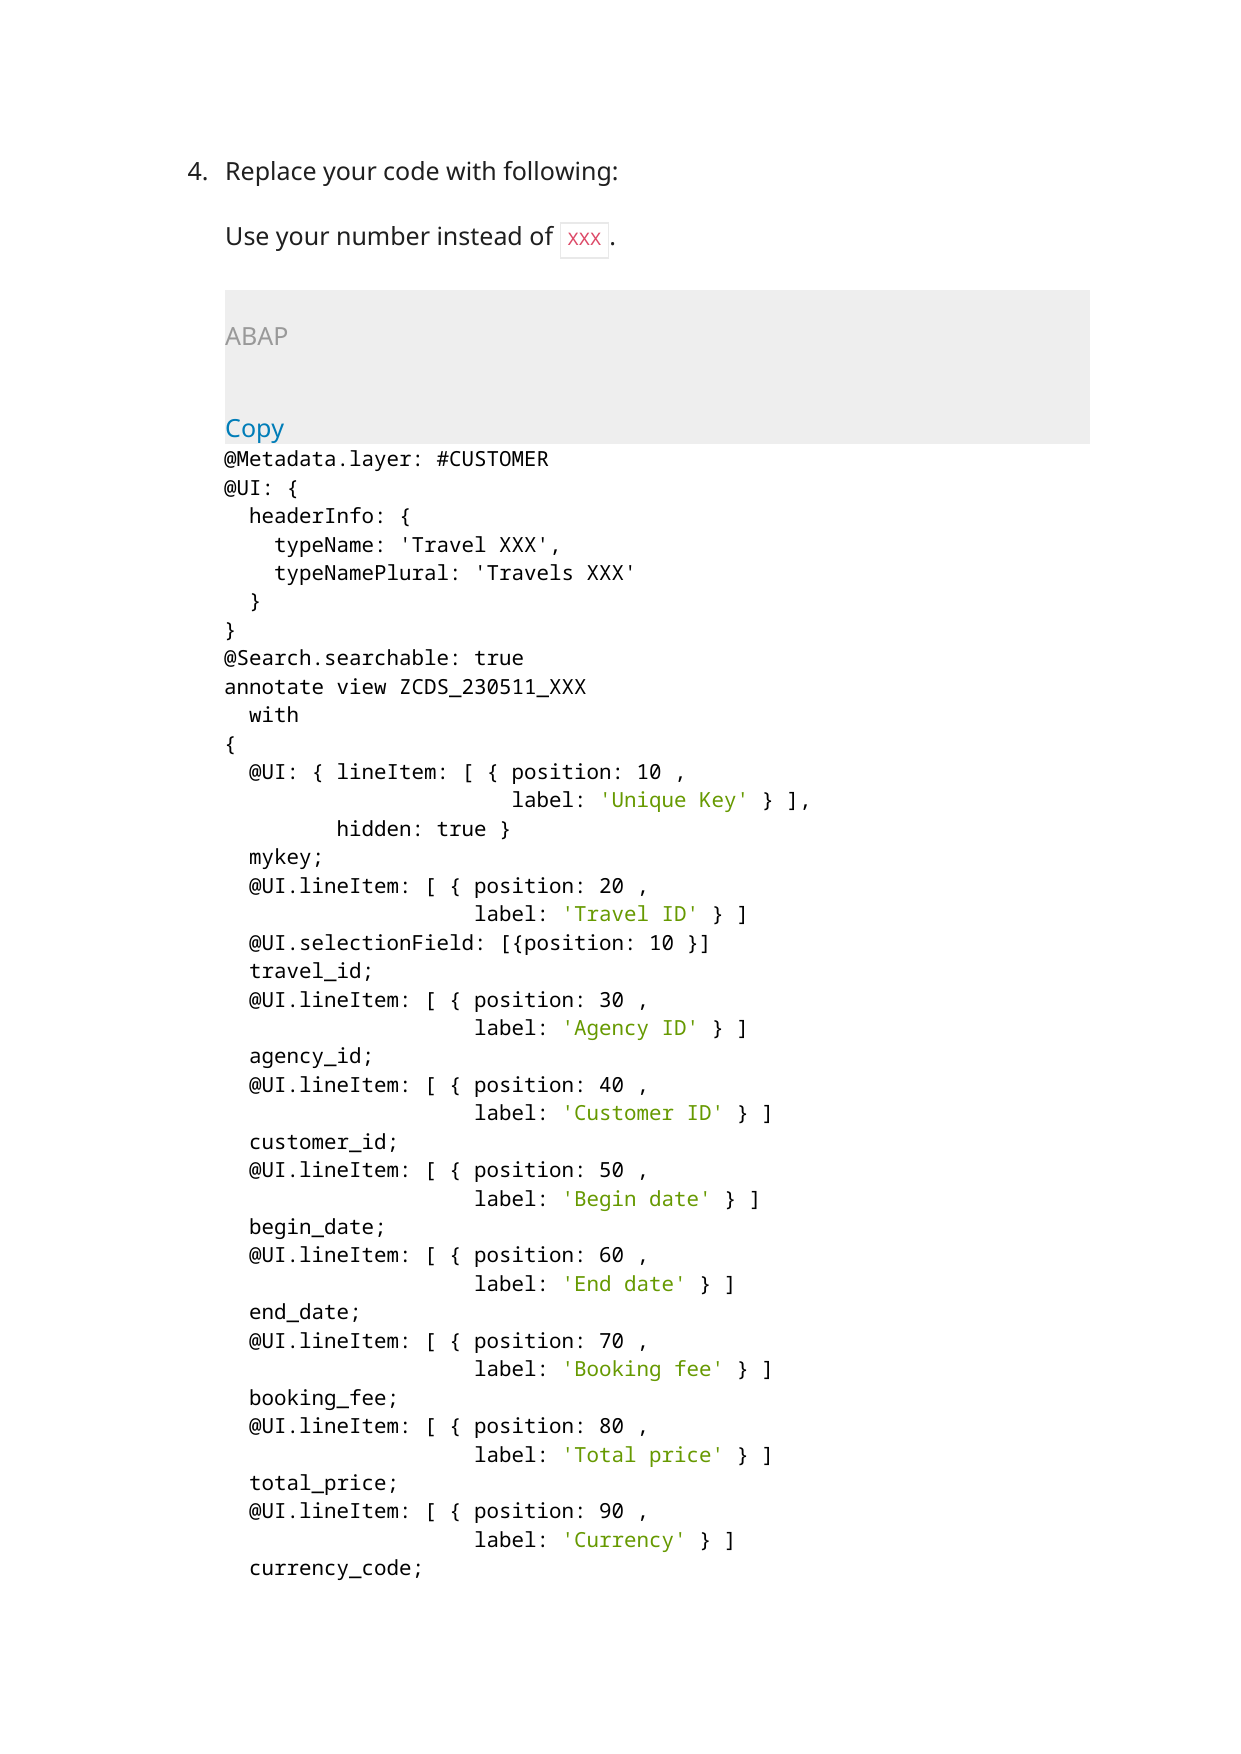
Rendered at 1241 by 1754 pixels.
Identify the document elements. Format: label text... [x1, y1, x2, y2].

text } [224, 615, 1090, 643]
text @UI.selectionField: [{position: 10 }] [224, 928, 1090, 956]
text label: 'Travel ID' } ] [224, 899, 1090, 928]
text } [224, 587, 1090, 615]
text @UI.lineItem: [ { position: 30 , [224, 985, 1090, 1013]
text @UI.lineItem: [ { position: 20 , [224, 871, 1090, 899]
text mykey; [224, 842, 1090, 871]
text @UI.lineItem: [ { position: 60 , [224, 1241, 1090, 1269]
text ABAP [225, 290, 1090, 353]
text label: 'Unique Key' } ], [224, 786, 1090, 814]
text with [224, 700, 1090, 729]
text @Search.searchable: true [224, 643, 1090, 672]
text total_price; [224, 1468, 1090, 1497]
text { [224, 729, 1090, 757]
text typeNamePlural: 'Travels XXX' [224, 558, 1090, 587]
text travel_id; [224, 956, 1090, 985]
text @UI: { lineItem: [ { position: 10 , [224, 757, 1090, 786]
text @UI.lineItem: [ { position: 90 , [224, 1497, 1090, 1525]
text headerInfo: { [224, 501, 1090, 530]
text agency_id; [224, 1042, 1090, 1070]
text label: 'Begin date' } ] [224, 1184, 1090, 1212]
text @UI.lineItem: [ { position: 70 , [224, 1326, 1090, 1354]
text label: 'Agency ID' } ] [224, 1013, 1090, 1042]
text Use your number instead of XXX. [225, 219, 1090, 259]
text customer_id; [224, 1127, 1090, 1155]
list Replace your code with following: [187, 150, 1090, 187]
text @UI.lineItem: [ { position: 80 , [224, 1411, 1090, 1440]
text currency_code; [224, 1553, 1090, 1582]
text booking_fee; [224, 1383, 1090, 1411]
text label: 'Customer ID' } ] [224, 1098, 1090, 1127]
text end_date; [224, 1297, 1090, 1326]
text typeName: 'Travel XXX', [224, 530, 1090, 558]
text begin_date; [224, 1212, 1090, 1241]
text annotate view ZCDS_230511_XXX [224, 672, 1090, 700]
text hidden: true } [224, 814, 1090, 842]
text Copy [225, 382, 1090, 444]
text @UI: { [224, 473, 1090, 501]
text @UI.lineItem: [ { position: 50 , [224, 1155, 1090, 1184]
text @UI.lineItem: [ { position: 40 , [224, 1070, 1090, 1098]
text label: 'Total price' } ] [224, 1440, 1090, 1468]
text label: 'Currency' } ] [224, 1525, 1090, 1553]
text label: 'End date' } ] [224, 1269, 1090, 1297]
text label: 'Booking fee' } ] [224, 1354, 1090, 1383]
text @Metadata.layer: #CUSTOMER [224, 444, 1090, 473]
